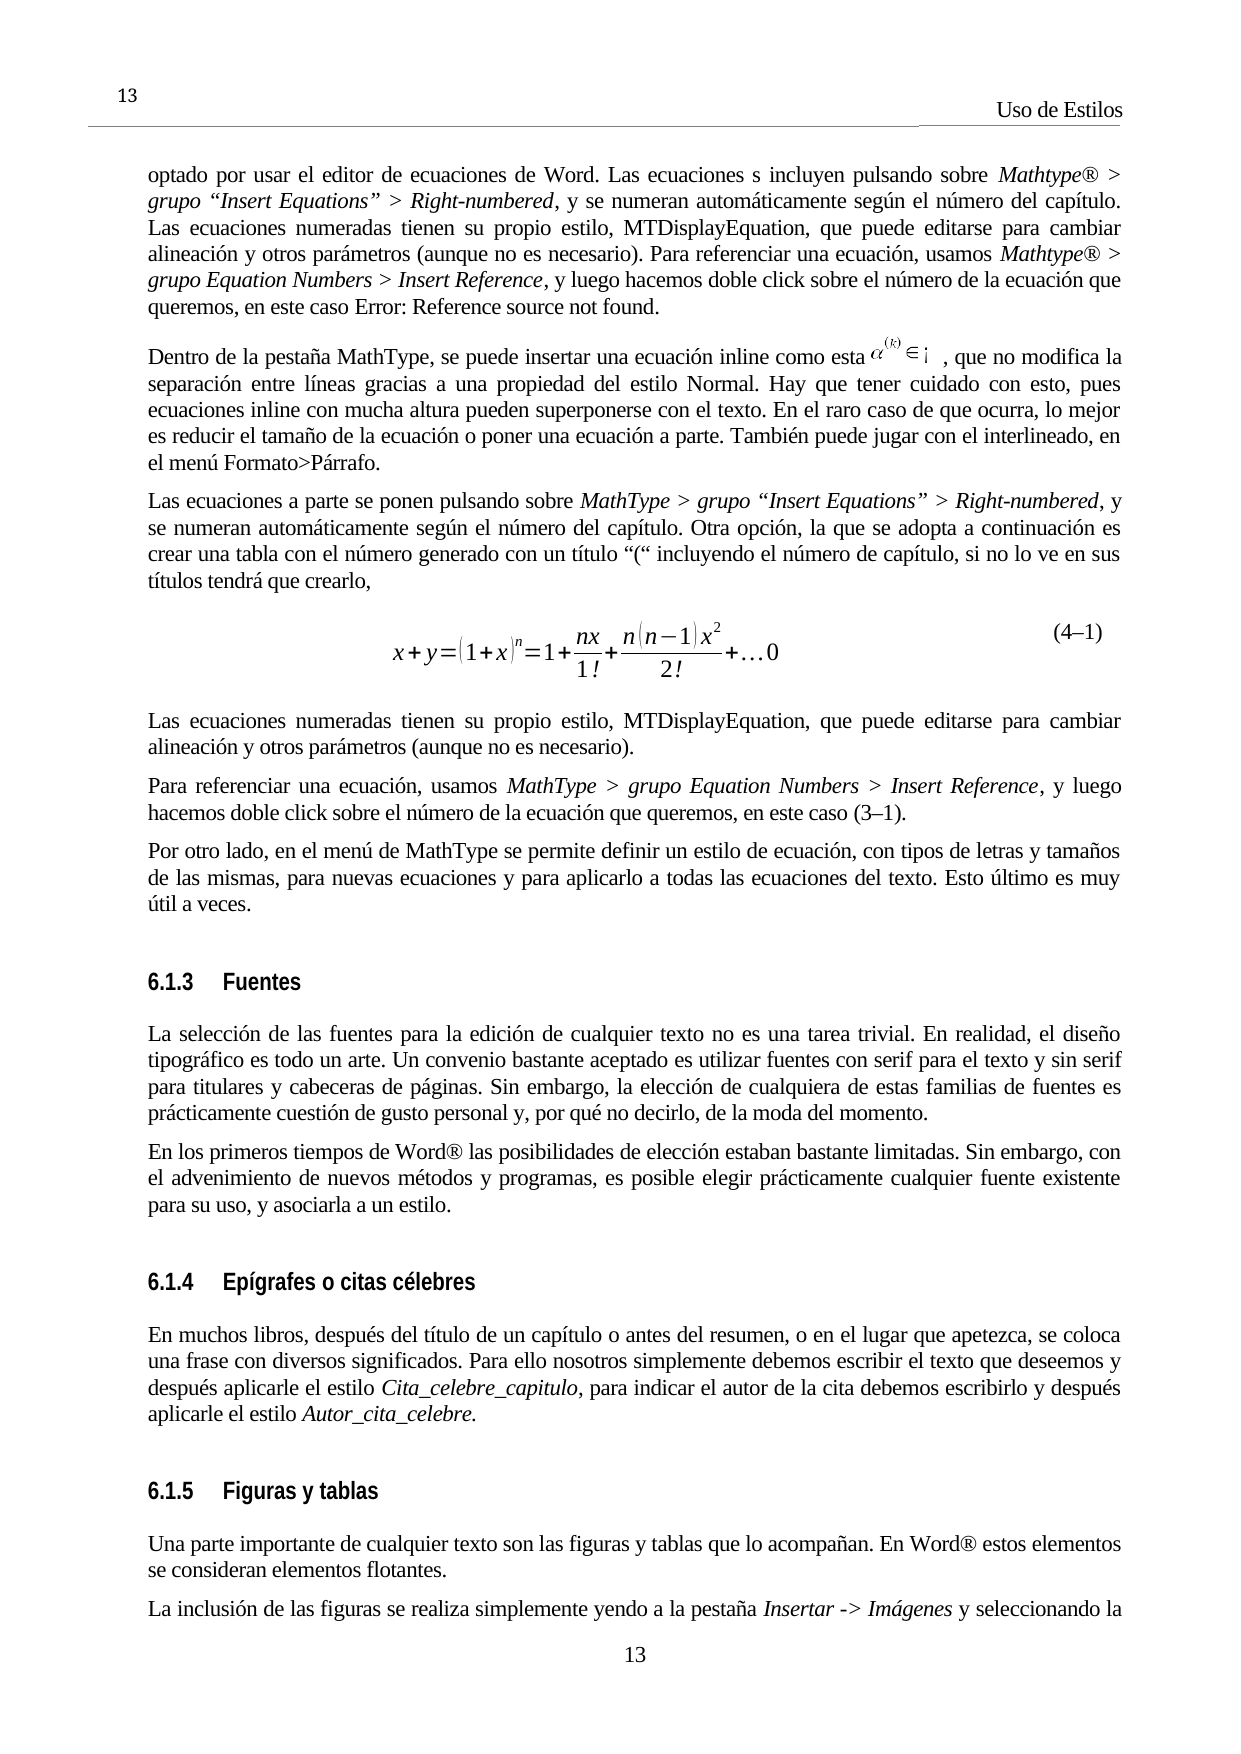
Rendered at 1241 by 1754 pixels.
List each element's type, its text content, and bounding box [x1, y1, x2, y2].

text Por otro lado, en el menú de MathType se permite definir un estilo de ecuación, con tipos de letras y tamaños de las mismas, para nuevas ecuaciones y para aplicarlo a todas las ecuaciones del texto. Esto último es muy útil a veces. [148, 837, 1122, 917]
subtitle Figuras y tablas [148, 1476, 1123, 1505]
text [148, 161, 1122, 319]
text Las ecuaciones numeradas tienen su propio estilo, MTDisplayEquation, que puede editarse para cambiar alineación y otros parámetros (aunque no es necesario). [148, 707, 1122, 760]
text En muchos libros, después del título de un capítulo o antes del resumen, o en el lugar que apetezca, se coloca una frase con diversos significados. Para ello nosotros simplemente debemos escribir el texto que deseemos y después aplicarle el estilo Cita_celebre_capitulo, para indicar el autor de la cita debemos escribirlo y después aplicarle el estilo Autor_cita_celebre. [148, 1321, 1122, 1426]
text Una parte importante de cualquier texto son las figuras y tablas que lo acompañan. En Word® estos elementos se consideran elementos flotantes. [148, 1530, 1122, 1583]
text La selección de las fuentes para la edición de cualquier texto no es una tarea trivial. En realidad, el diseño tipográfico es todo un arte. Un convenio bastante aceptado es utilizar fuentes con serif para el texto y sin serif para titulares y cabeceras de páginas. Sin embargo, la elección de cualquiera de estas familias de fuentes es prácticamente cuestión de gusto personal y, por qué no decirlo, de la moda del momento. [148, 1020, 1122, 1126]
subtitle Epígrafes o citas célebres [148, 1267, 1123, 1296]
text Dentro de la pestaña MathType, se puede insertar una ecuación inline como esta, que no modifica la separación entre líneas gracias a una propiedad del estilo Normal. Hay que tener cuidado con esto, pues ecuaciones inline con mucha altura pueden superponerse con el texto. En el raro caso de que ocurra, lo mejor es reducir el tamaño de la ecuación o poner una ecuación a parte. También puede jugar con el interlineado, en el menú Formato>Párrafo. [148, 332, 1122, 475]
text Para referenciar una ecuación, usamos MathType > grupo Equation Numbers > Insert Reference, y luego hacemos doble click sobre el número de la ecuación que queremos, en este caso (3–1). [148, 772, 1122, 825]
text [148, 1595, 1122, 1621]
table_header [136, 606, 1034, 694]
text Las ecuaciones a parte se ponen pulsando sobre MathType > grupo “Insert Equations” > Right-numbered, y se numeran automáticamente según el número del capítulo. Otra opción, la que se adopta a continuación es crear una tabla con el número generado con un título “(“ incluyendo el número de capítulo, si no lo ve en sus títulos tendrá que crearlo, [148, 488, 1122, 593]
text En los primeros tiempos de Word® las posibilidades de elección estaban bastante limitadas. Sin embargo, con el advenimiento de nuevos métodos y programas, es posible elegir prácticamente cualquier fuente existente para su uso, y asociarla a un estilo. [148, 1138, 1122, 1217]
subtitle Fuentes [148, 967, 1123, 995]
